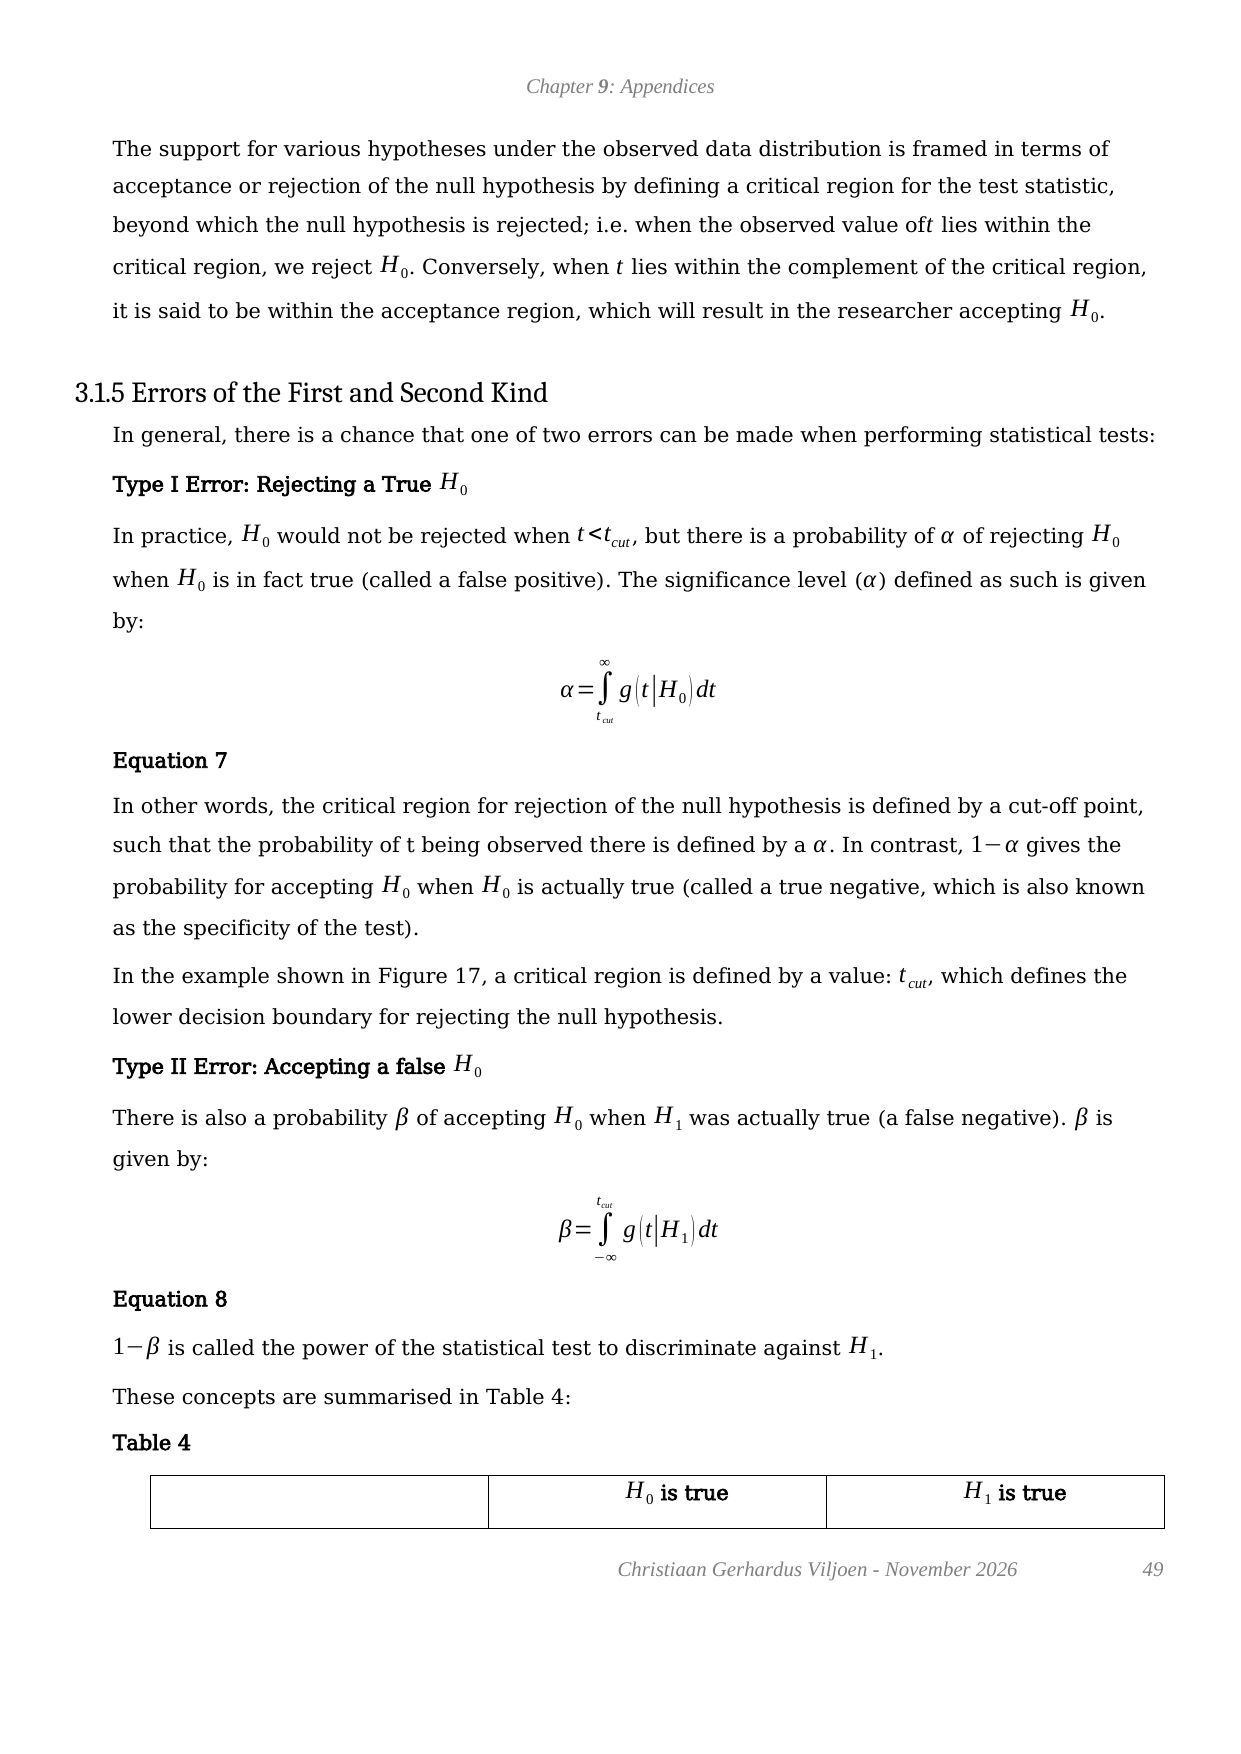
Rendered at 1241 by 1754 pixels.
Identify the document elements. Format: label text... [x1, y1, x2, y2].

text Equation 7 [112, 747, 1165, 772]
text These concepts are summarised in Table 4: [112, 1383, 1165, 1408]
table_header is true [827, 1476, 1164, 1528]
text The support for various hypotheses under the observed data distribution is framed in terms of acceptance or rejection of the null hypothesis by defining a critical region for the test statistic, beyond which the null hypothesis is rejected; i.e. when the observed value of lies within the critical region, we reject . Conversely, when lies within the complement of the critical region, it is said to be within the acceptance region, which will result in the researcher accepting . [112, 135, 1165, 326]
text In general, there is a chance that one of two errors can be made when performing statistical tests: [112, 422, 1165, 447]
table_header is true [489, 1476, 826, 1528]
text There is also a probability of accepting when was actually true (a false negative). is given by: [112, 1102, 1165, 1171]
text is called the power of the statistical test to discriminate against . [112, 1331, 1165, 1363]
text In practice, would not be rejected when , but there is a probability of of rejecting when is in fact true (called a false positive). The significance level () defined as such is given by: [112, 520, 1165, 632]
text Type II Error: Accepting a false [112, 1050, 1165, 1081]
text Equation 8 [112, 1286, 1165, 1311]
text In other words, the critical region for rejection of the null hypothesis is defined by a cut-off point, such that the probability of t being observed there is defined by a . In contrast, gives the probability for accepting when is actually true (called a true negative, which is also known as the specificity of the test). [112, 793, 1165, 939]
text Table 4 [112, 1429, 1165, 1454]
table_header [151, 1476, 488, 1528]
subtitle Errors of the First and Second Kind [75, 376, 1165, 409]
text Type I Error: Rejecting a True [112, 468, 1165, 499]
text In the example shown in Figure 19, a critical region is defined by a value: , which defines the lower decision boundary for rejecting the null hypothesis. [112, 960, 1165, 1029]
